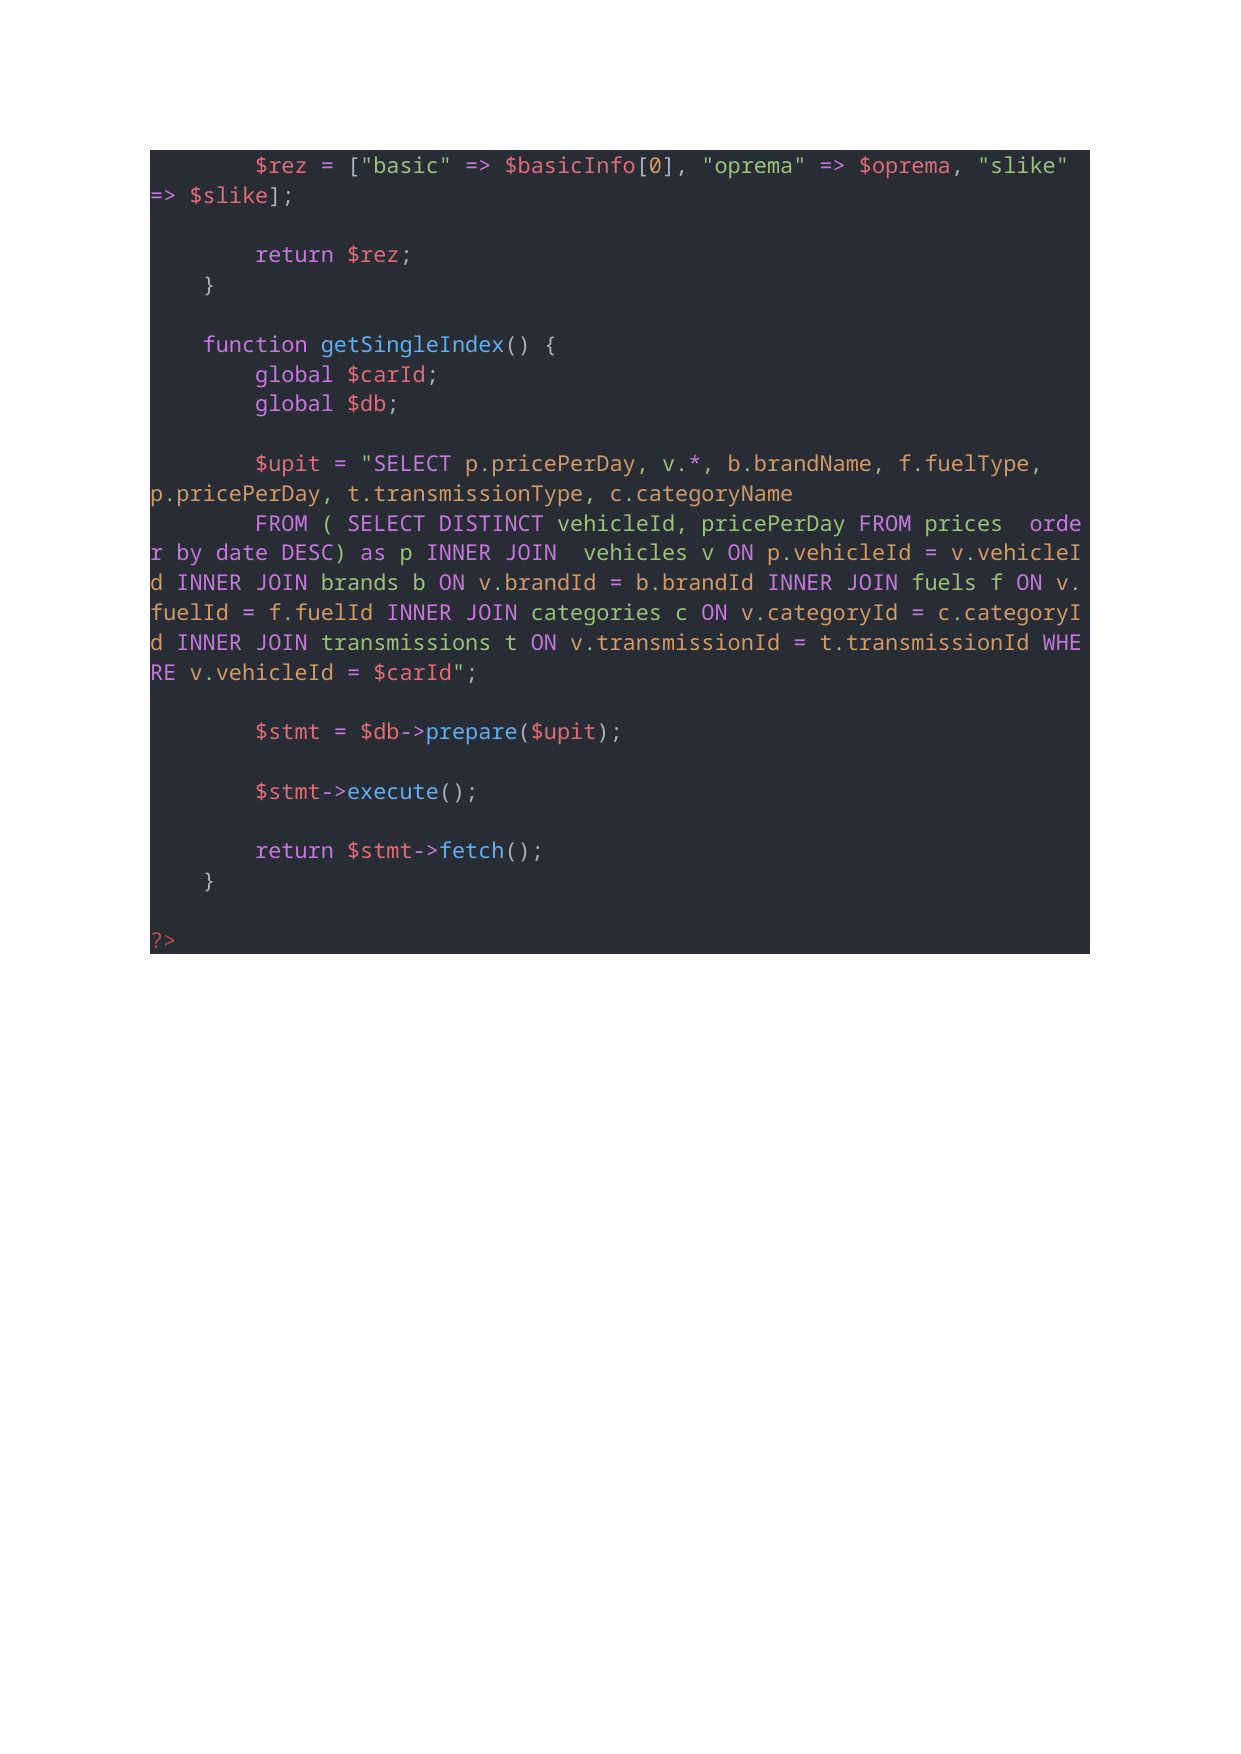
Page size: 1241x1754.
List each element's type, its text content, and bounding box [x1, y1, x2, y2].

text $stmt->execute(); [150, 776, 1090, 805]
text ?> [150, 924, 1090, 954]
text global $db; [150, 388, 1090, 418]
text $rez = ["basic" => $basicInfo[0], "oprema" => $oprema, "slike" => $slike]; [150, 150, 1090, 209]
text } [150, 269, 1090, 299]
text function getSingleIndex() { [150, 329, 1090, 358]
text $stmt = $db->prepare($upit); [150, 716, 1090, 746]
text return $stmt->fetch(); [150, 835, 1090, 865]
text } [150, 865, 1090, 895]
text FROM ( SELECT DISTINCT vehicleId, pricePerDay FROM prices order by date DESC) as p INNER JOIN vehicles v ON p.vehicleId = v.vehicleId INNER JOIN brands b ON v.brandId = b.brandId INNER JOIN fuels f ON v.fuelId = f.fuelId INNER JOIN categories c ON v.categoryId = c.categoryId INNER JOIN transmissions t ON v.transmissionId = t.transmissionId WHERE v.vehicleId = $carId"; [150, 507, 1090, 686]
text return $rez; [150, 239, 1090, 269]
text global $carId; [150, 358, 1090, 388]
text $upit = "SELECT p.pricePerDay, v.*, b.brandName, f.fuelType, p.pricePerDay, t.transmissionType, c.categoryName [150, 448, 1090, 507]
